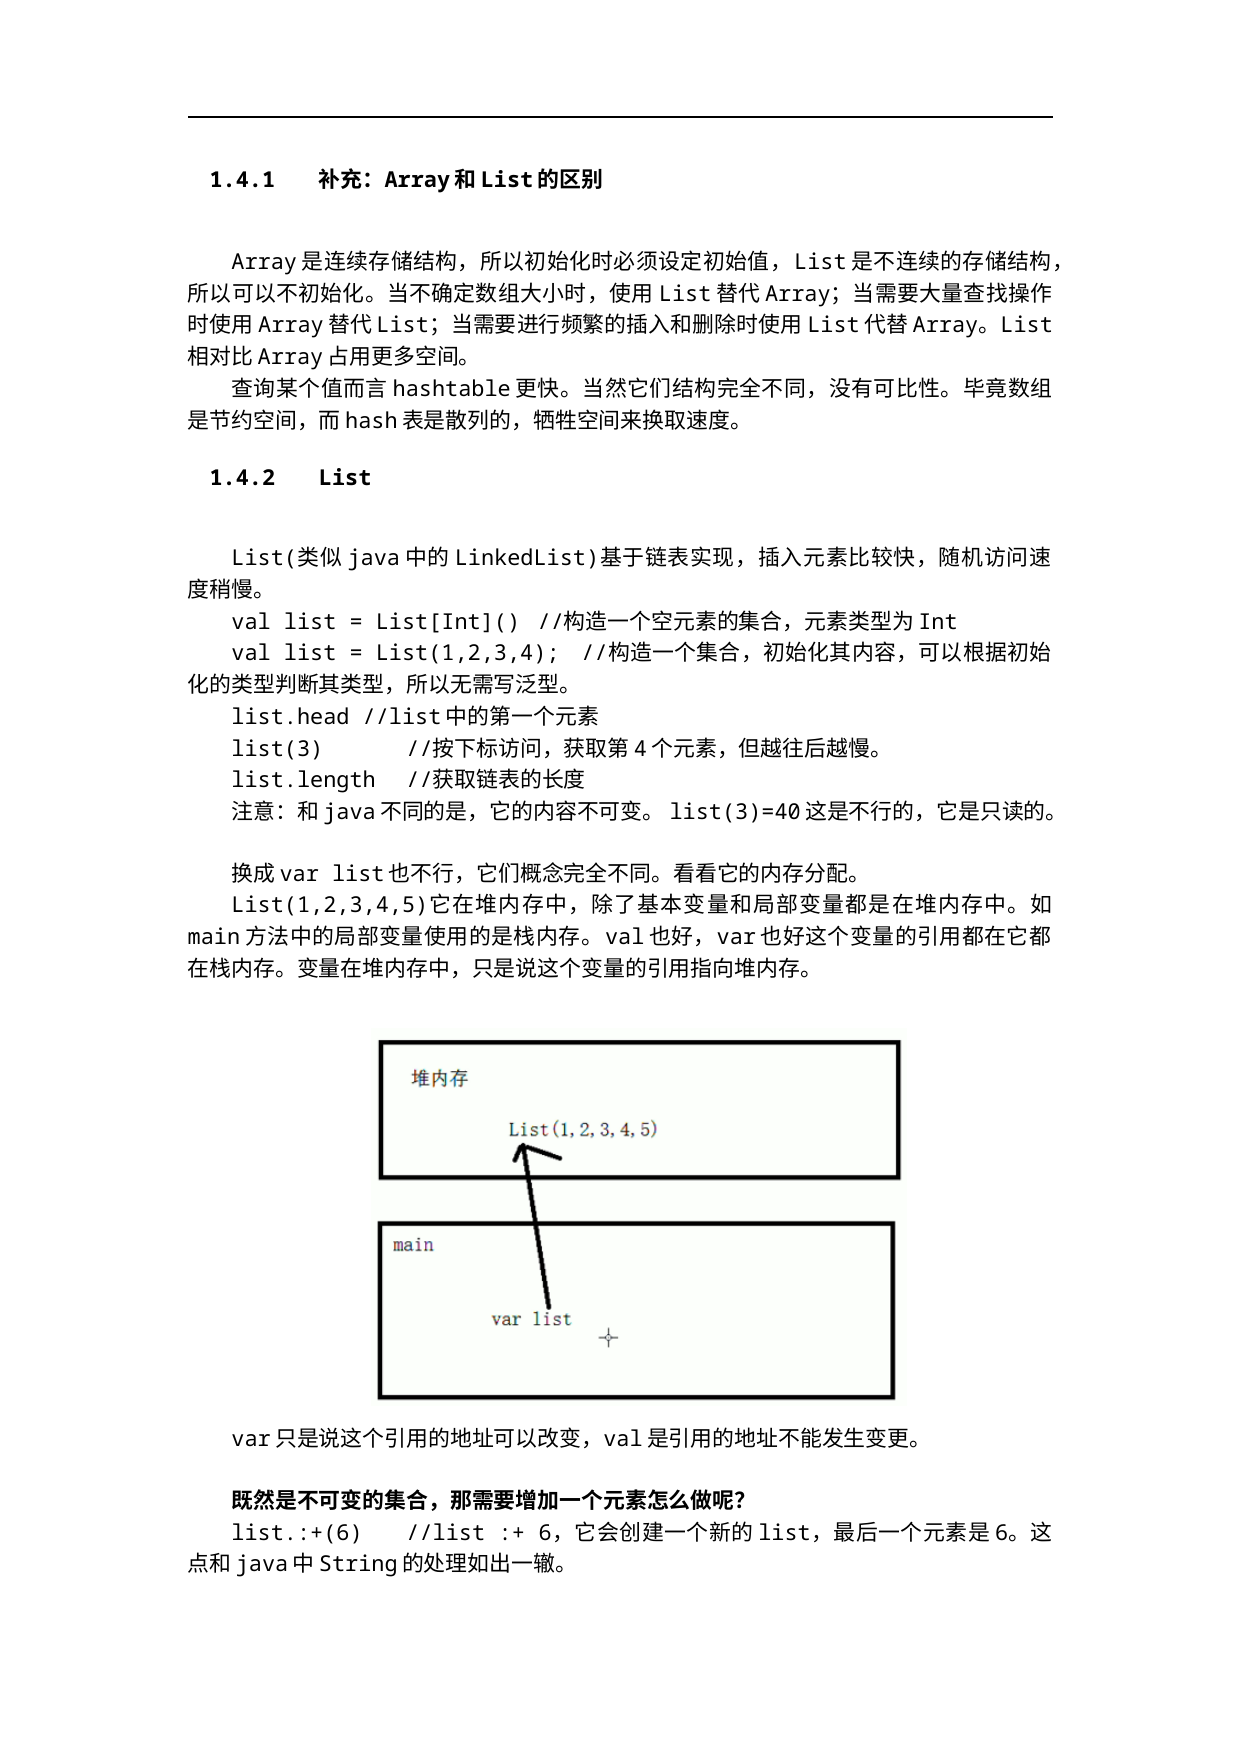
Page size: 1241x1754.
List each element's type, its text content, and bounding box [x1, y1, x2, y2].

text List(1,2,3,4,5)它在堆内存中，除了基本变量和局部变量都是在堆内存中。如main方法中的局部变量使用的是栈内存。val也好，var也好这个变量的引用都在它都在栈内存。变量在堆内存中，只是说这个变量的引用指向堆内存。 [187, 887, 1053, 983]
text 换成var list也不行，它们概念完全不同。看看它的内存分配。 [187, 856, 1053, 887]
picture [371, 1028, 907, 1406]
text val list = List[Int]() //构造一个空元素的集合，元素类型为Int [187, 604, 1053, 635]
text list.head //list中的第一个元素 [187, 699, 1053, 731]
text list.length //获取链表的长度 [187, 762, 1053, 794]
text list(3) //按下标访问，获取第4个元素，但越往后越慢。 [187, 731, 1053, 762]
subtitle List [209, 462, 1031, 491]
text Array是连续存储结构，所以初始化时必须设定初始值，List是不连续的存储结构，所以可以不初始化。当不确定数组大小时，使用List替代Array；当需要大量查找操作时使用Array替代List；当需要进行频繁的插入和删除时使用List代替Array。List相对比Array占用更多空间。 [187, 244, 1053, 371]
text 查询某个值而言hashtable更快。当然它们结构完全不同，没有可比性。毕竟数组是节约空间，而hash表是散列的，牺牲空间来换取速度。 [187, 371, 1053, 434]
text 既然是不可变的集合，那需要增加一个元素怎么做呢？ [187, 1483, 1053, 1514]
subtitle 补充：Array和List的区别 [209, 162, 1031, 194]
text var只是说这个引用的地址可以改变，val是引用的地址不能发生变更。 [187, 1421, 1053, 1453]
text 注意：和java不同的是，它的内容不可变。 list(3)=40这是不行的，它是只读的。 [187, 794, 1053, 826]
text val list = List(1,2,3,4); //构造一个集合，初始化其内容，可以根据初始化的类型判断其类型，所以无需写泛型。 [187, 635, 1053, 699]
text List(类似java中的LinkedList)基于链表实现，插入元素比较快，随机访问速度稍慢。 [187, 540, 1053, 604]
text list.:+(6) //list :+ 6，它会创建一个新的list，最后一个元素是6。这点和java中String的处理如出一辙。 [187, 1514, 1053, 1578]
